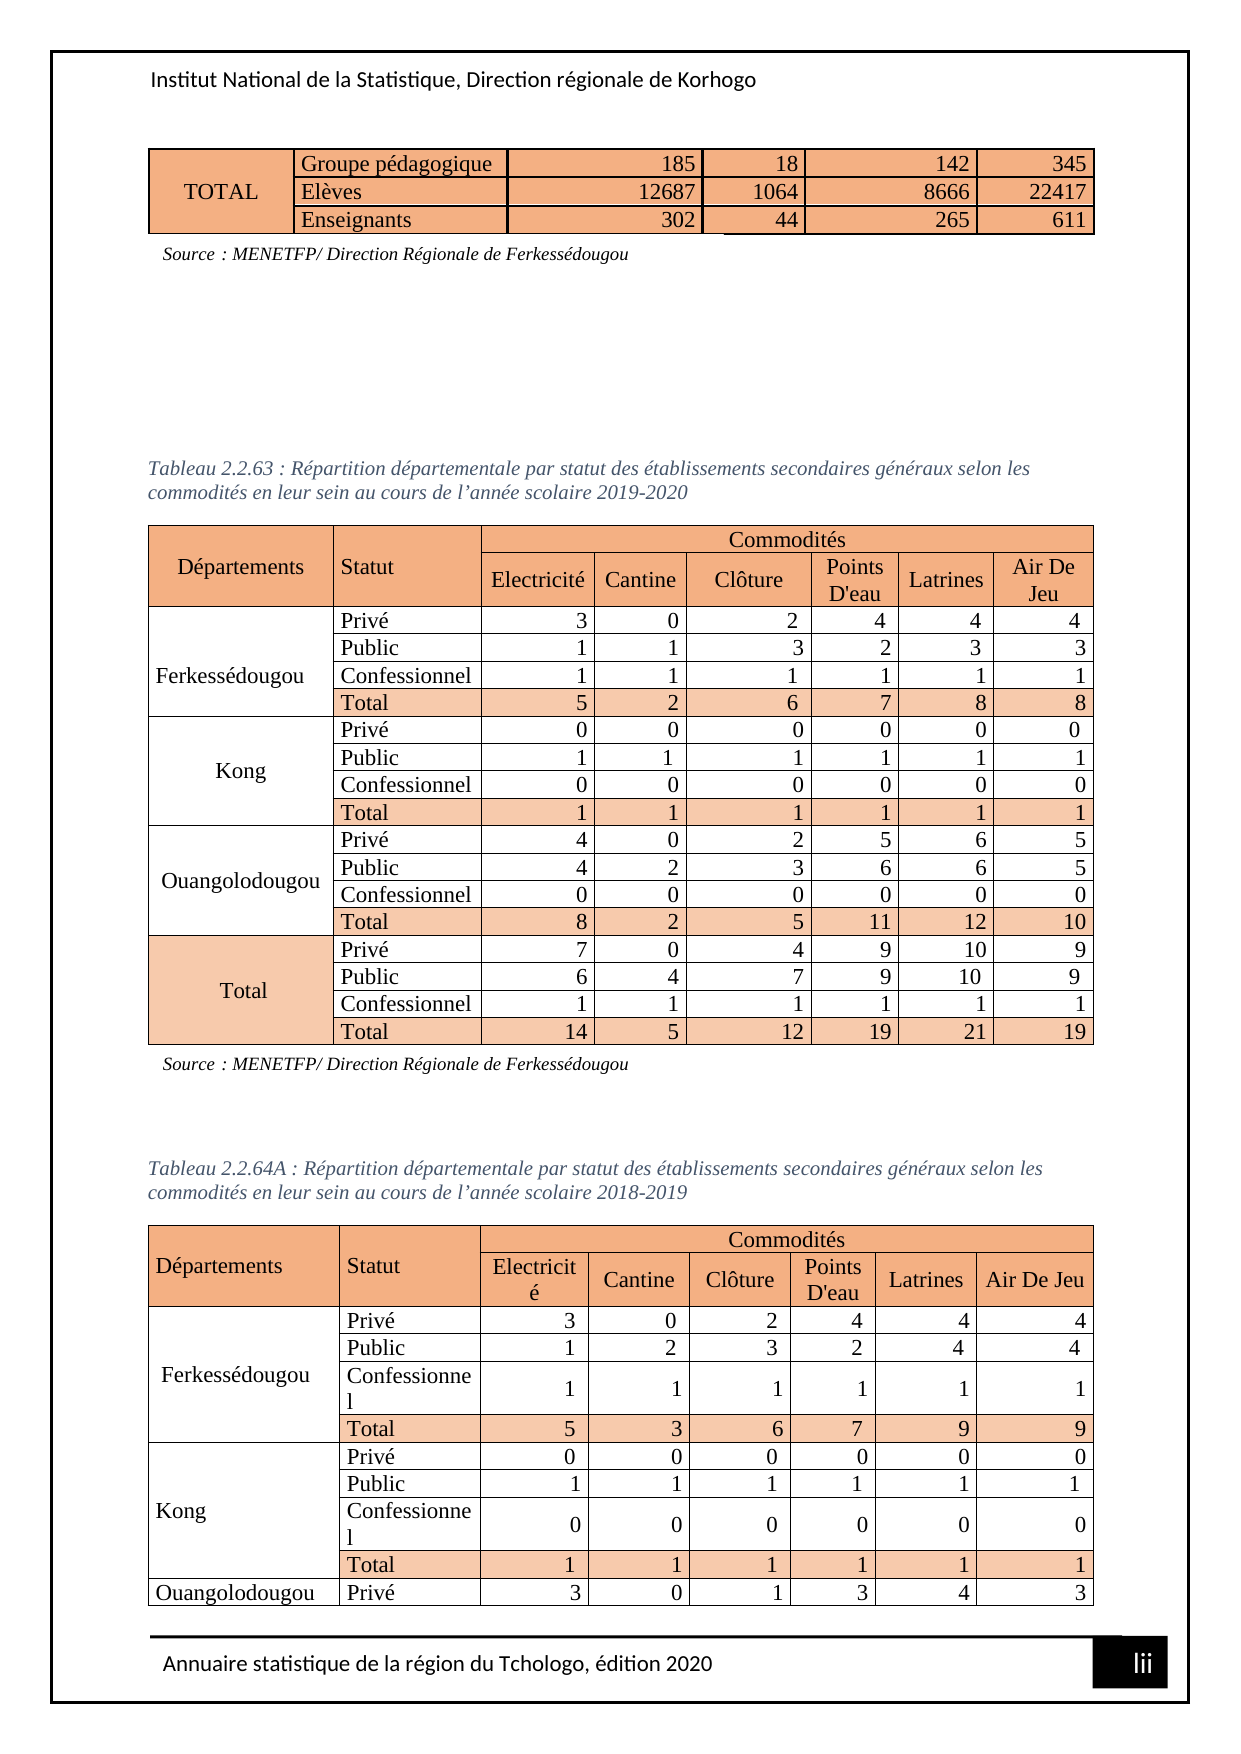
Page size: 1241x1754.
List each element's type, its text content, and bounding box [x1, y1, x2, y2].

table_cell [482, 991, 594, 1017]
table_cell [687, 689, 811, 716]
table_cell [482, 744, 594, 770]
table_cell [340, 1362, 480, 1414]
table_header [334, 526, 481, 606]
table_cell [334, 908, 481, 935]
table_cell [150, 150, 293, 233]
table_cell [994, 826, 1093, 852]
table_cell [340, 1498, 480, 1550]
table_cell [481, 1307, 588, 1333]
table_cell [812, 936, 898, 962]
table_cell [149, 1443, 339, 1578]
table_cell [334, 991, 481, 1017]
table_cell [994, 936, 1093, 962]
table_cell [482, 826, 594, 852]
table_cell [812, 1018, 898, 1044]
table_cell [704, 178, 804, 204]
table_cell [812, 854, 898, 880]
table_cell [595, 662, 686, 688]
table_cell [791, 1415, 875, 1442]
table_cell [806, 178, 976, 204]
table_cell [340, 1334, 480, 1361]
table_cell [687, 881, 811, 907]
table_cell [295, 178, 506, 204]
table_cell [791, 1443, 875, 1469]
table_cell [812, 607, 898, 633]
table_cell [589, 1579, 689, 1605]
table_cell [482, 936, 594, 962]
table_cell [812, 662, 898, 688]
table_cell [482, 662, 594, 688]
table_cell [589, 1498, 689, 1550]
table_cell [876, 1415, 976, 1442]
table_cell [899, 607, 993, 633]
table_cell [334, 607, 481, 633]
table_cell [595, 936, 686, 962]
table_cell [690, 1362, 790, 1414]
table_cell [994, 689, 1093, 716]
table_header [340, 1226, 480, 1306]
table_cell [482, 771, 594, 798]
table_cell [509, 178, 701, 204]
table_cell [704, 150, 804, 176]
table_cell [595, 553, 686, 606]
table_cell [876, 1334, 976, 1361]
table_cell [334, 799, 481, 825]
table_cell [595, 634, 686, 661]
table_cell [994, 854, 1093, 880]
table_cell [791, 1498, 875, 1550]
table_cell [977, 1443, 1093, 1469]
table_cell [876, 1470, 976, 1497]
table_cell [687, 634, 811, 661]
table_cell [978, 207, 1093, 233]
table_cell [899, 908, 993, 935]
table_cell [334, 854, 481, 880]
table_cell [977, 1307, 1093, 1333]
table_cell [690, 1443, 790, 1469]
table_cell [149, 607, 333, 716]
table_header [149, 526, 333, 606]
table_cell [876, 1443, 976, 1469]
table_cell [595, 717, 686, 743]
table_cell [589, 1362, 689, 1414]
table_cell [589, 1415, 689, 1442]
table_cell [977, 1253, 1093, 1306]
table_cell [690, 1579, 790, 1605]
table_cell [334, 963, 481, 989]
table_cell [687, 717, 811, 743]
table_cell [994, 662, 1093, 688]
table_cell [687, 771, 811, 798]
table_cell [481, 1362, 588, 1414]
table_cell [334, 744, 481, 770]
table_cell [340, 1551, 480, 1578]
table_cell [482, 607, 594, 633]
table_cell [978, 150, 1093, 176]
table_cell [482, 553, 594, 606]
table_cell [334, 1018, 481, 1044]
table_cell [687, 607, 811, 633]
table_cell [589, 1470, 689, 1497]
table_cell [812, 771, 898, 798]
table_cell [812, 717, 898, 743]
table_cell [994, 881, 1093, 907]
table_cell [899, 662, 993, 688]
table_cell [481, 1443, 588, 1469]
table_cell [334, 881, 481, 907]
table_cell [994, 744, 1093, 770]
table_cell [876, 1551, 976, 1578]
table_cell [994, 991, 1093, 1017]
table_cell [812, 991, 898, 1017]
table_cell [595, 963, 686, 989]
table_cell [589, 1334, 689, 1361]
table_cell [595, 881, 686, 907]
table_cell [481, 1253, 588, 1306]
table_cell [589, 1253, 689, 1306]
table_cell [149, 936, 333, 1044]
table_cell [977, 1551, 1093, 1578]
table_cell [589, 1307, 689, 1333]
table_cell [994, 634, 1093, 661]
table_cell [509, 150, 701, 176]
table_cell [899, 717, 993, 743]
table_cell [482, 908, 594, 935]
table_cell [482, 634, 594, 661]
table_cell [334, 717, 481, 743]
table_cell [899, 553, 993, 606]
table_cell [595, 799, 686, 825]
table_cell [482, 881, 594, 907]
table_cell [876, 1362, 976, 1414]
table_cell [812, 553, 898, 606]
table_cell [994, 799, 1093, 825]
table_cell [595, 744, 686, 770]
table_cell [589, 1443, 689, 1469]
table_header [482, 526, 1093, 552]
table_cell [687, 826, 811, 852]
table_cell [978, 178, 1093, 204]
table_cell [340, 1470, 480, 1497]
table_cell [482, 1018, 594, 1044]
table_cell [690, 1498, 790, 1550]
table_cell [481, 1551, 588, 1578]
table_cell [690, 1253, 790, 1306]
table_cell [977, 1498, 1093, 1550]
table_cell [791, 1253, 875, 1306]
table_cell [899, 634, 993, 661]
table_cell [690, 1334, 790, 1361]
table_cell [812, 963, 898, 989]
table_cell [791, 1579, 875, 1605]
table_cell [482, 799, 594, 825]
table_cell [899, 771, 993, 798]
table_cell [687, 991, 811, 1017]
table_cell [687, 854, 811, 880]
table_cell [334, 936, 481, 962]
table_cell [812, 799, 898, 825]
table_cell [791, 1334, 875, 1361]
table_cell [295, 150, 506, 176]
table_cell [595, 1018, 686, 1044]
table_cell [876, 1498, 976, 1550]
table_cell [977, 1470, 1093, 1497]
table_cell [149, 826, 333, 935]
text Tableau 2.2.64A : Répartition départementale par statut des établissements secondaires généraux selon les commodités en leur sein au cours de l’année scolaire 2018-2019 [148, 1156, 1093, 1204]
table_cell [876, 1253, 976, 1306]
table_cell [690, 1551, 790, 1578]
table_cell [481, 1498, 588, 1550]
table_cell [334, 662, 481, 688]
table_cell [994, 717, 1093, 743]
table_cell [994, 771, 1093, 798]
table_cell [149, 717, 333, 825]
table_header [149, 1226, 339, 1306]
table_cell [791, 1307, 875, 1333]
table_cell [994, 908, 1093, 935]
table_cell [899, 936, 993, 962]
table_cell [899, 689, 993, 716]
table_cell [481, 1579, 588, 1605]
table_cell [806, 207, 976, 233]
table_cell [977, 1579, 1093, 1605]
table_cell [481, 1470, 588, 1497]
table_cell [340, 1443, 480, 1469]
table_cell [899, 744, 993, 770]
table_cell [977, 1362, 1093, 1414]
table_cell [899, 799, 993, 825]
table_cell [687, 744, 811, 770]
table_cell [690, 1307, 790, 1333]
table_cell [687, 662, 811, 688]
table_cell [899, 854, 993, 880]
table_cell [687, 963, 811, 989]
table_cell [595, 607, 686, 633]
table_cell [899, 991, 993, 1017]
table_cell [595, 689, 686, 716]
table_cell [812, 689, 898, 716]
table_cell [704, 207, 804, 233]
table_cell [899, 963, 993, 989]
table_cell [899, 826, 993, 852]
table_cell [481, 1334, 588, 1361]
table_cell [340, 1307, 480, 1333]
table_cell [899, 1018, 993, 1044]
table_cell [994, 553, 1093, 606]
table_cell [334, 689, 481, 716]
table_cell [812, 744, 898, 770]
text Tableau 2.2.63 : Répartition départementale par statut des établissements secondaires généraux selon les commodités en leur sein au cours de l’année scolaire 2019-2020 [148, 456, 1093, 504]
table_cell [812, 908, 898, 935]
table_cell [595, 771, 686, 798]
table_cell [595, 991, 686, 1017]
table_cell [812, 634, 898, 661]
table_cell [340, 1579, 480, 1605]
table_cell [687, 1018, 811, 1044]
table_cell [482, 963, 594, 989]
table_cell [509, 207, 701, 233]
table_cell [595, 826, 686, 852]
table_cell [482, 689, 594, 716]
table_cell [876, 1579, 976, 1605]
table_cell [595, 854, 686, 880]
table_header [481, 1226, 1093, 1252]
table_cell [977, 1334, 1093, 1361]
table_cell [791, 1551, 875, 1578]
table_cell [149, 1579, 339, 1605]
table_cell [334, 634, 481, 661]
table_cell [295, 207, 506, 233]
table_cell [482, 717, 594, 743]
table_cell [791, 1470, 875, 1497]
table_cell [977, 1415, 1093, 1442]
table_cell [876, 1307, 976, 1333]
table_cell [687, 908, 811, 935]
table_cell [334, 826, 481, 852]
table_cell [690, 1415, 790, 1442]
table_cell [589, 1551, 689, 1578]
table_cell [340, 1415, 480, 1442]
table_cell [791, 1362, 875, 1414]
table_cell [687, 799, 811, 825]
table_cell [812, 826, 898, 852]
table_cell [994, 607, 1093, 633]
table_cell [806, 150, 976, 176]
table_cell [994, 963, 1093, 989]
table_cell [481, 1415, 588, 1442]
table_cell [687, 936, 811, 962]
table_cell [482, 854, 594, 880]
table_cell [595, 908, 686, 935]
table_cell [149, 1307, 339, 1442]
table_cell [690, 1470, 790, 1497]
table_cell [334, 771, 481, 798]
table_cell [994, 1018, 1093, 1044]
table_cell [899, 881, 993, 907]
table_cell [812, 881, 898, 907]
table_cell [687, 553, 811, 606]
